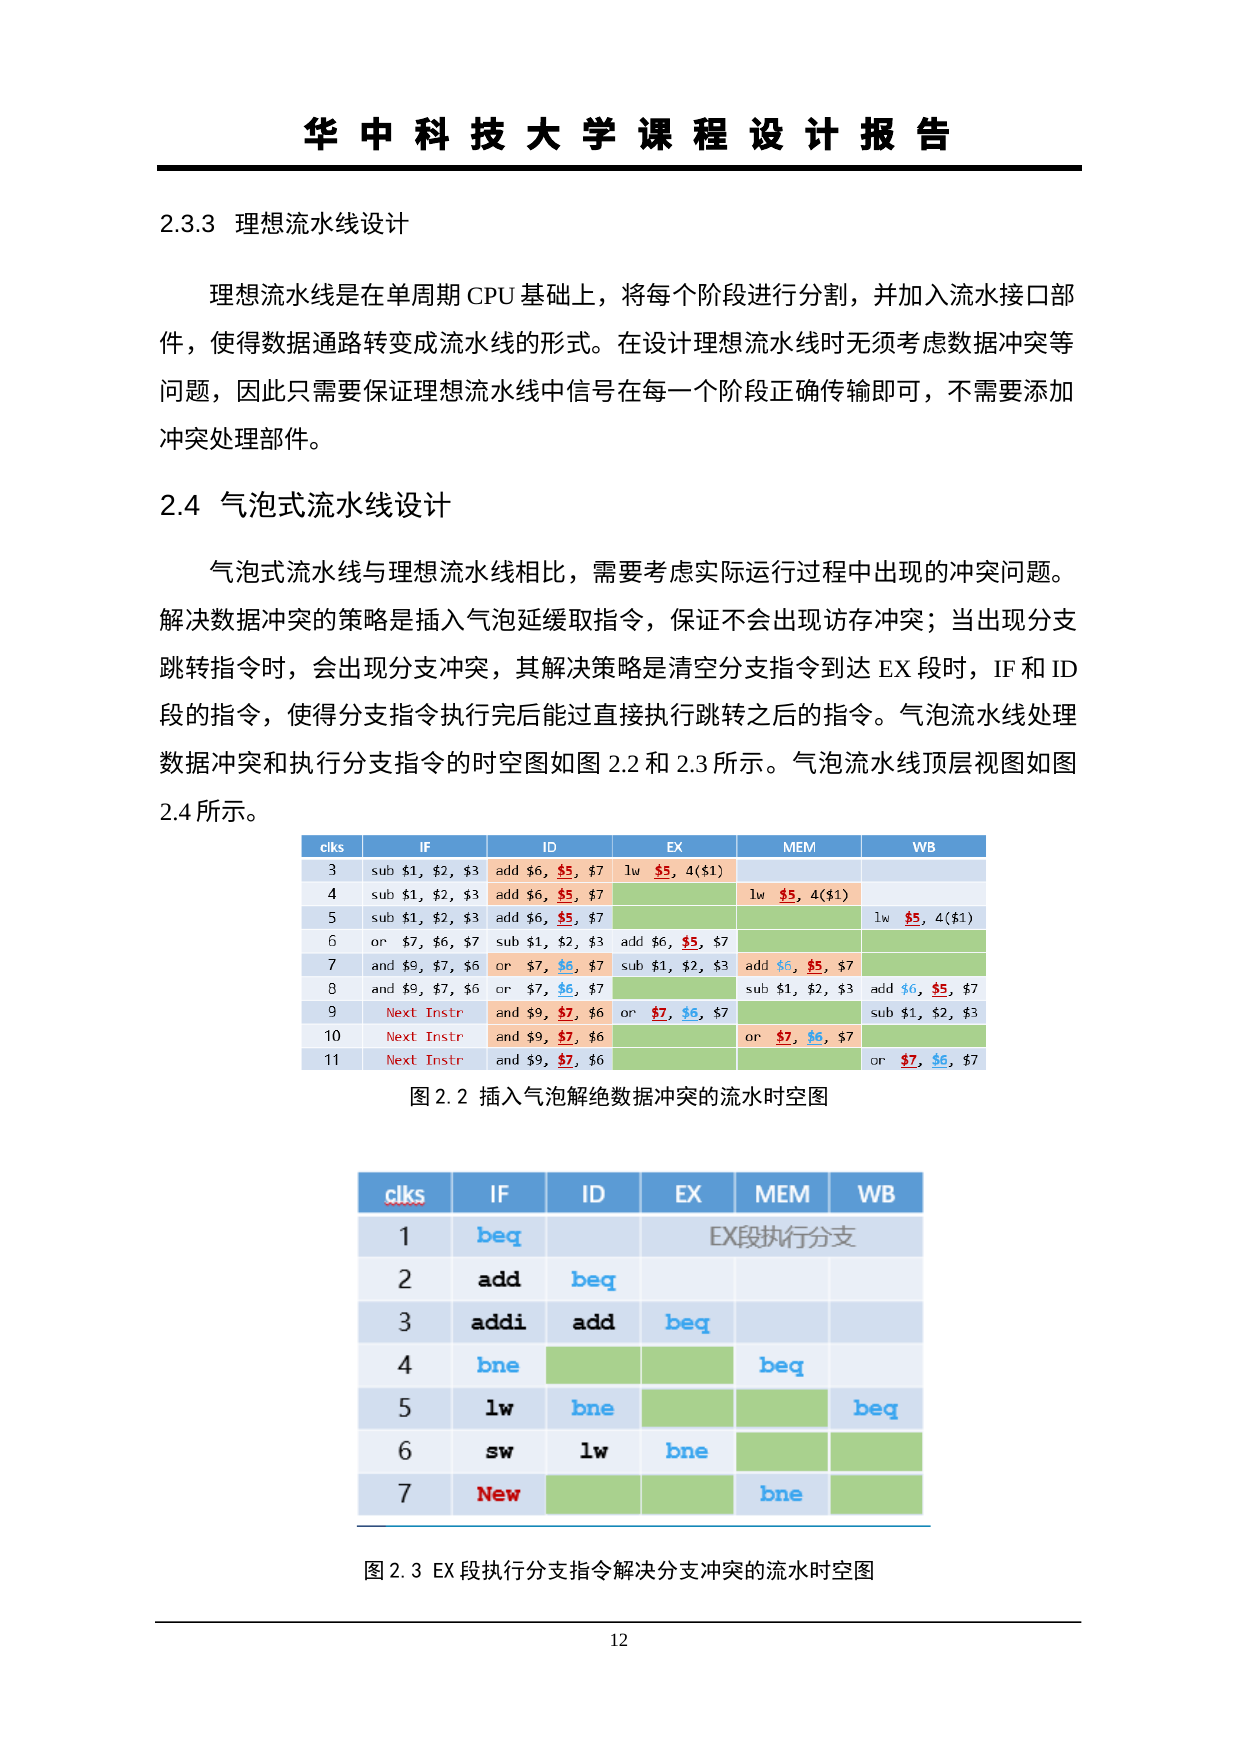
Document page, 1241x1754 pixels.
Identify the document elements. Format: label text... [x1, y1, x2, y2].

picture [356, 1164, 931, 1527]
text 理想流水线是在单周期CPU基础上，将每个阶段进行分割，并加入流水接口部件，使得数据通路转变成流水线的形式。在设计理想流水线时无须考虑数据冲突等问题，因此只需要保证理想流水线中信号在每一个阶段正确传输即可，不需要添加冲突处理部件。 [159, 270, 1075, 461]
subtitle 理想流水线设计 [159, 198, 1078, 246]
subtitle 气泡式流水线设计 [159, 486, 1053, 522]
text 气泡式流水线与理想流水线相比，需要考虑实际运行过程中出现的冲突问题。解决数据冲突的策略是插入气泡延缓取指令，保证不会出现访存冲突；当出现分支跳转指令时，会出现分支冲突，其解决策略是清空分支指令到达EX段时，IF和ID段的指令，使得分支指令执行完后能过直接执行跳转之后的指令。气泡流水线处理数据冲突和执行分支指令的时空图如图2.2和2.3所示。气泡流水线顶层视图如图2.4所示。 [159, 547, 1078, 833]
text 图2.3 EX段执行分支指令解决分支冲突的流水时空图 [159, 1556, 1078, 1581]
picture [301, 833, 987, 1070]
text 图2.2 插入气泡解绝数据冲突的流水时空图 [159, 1082, 1078, 1107]
